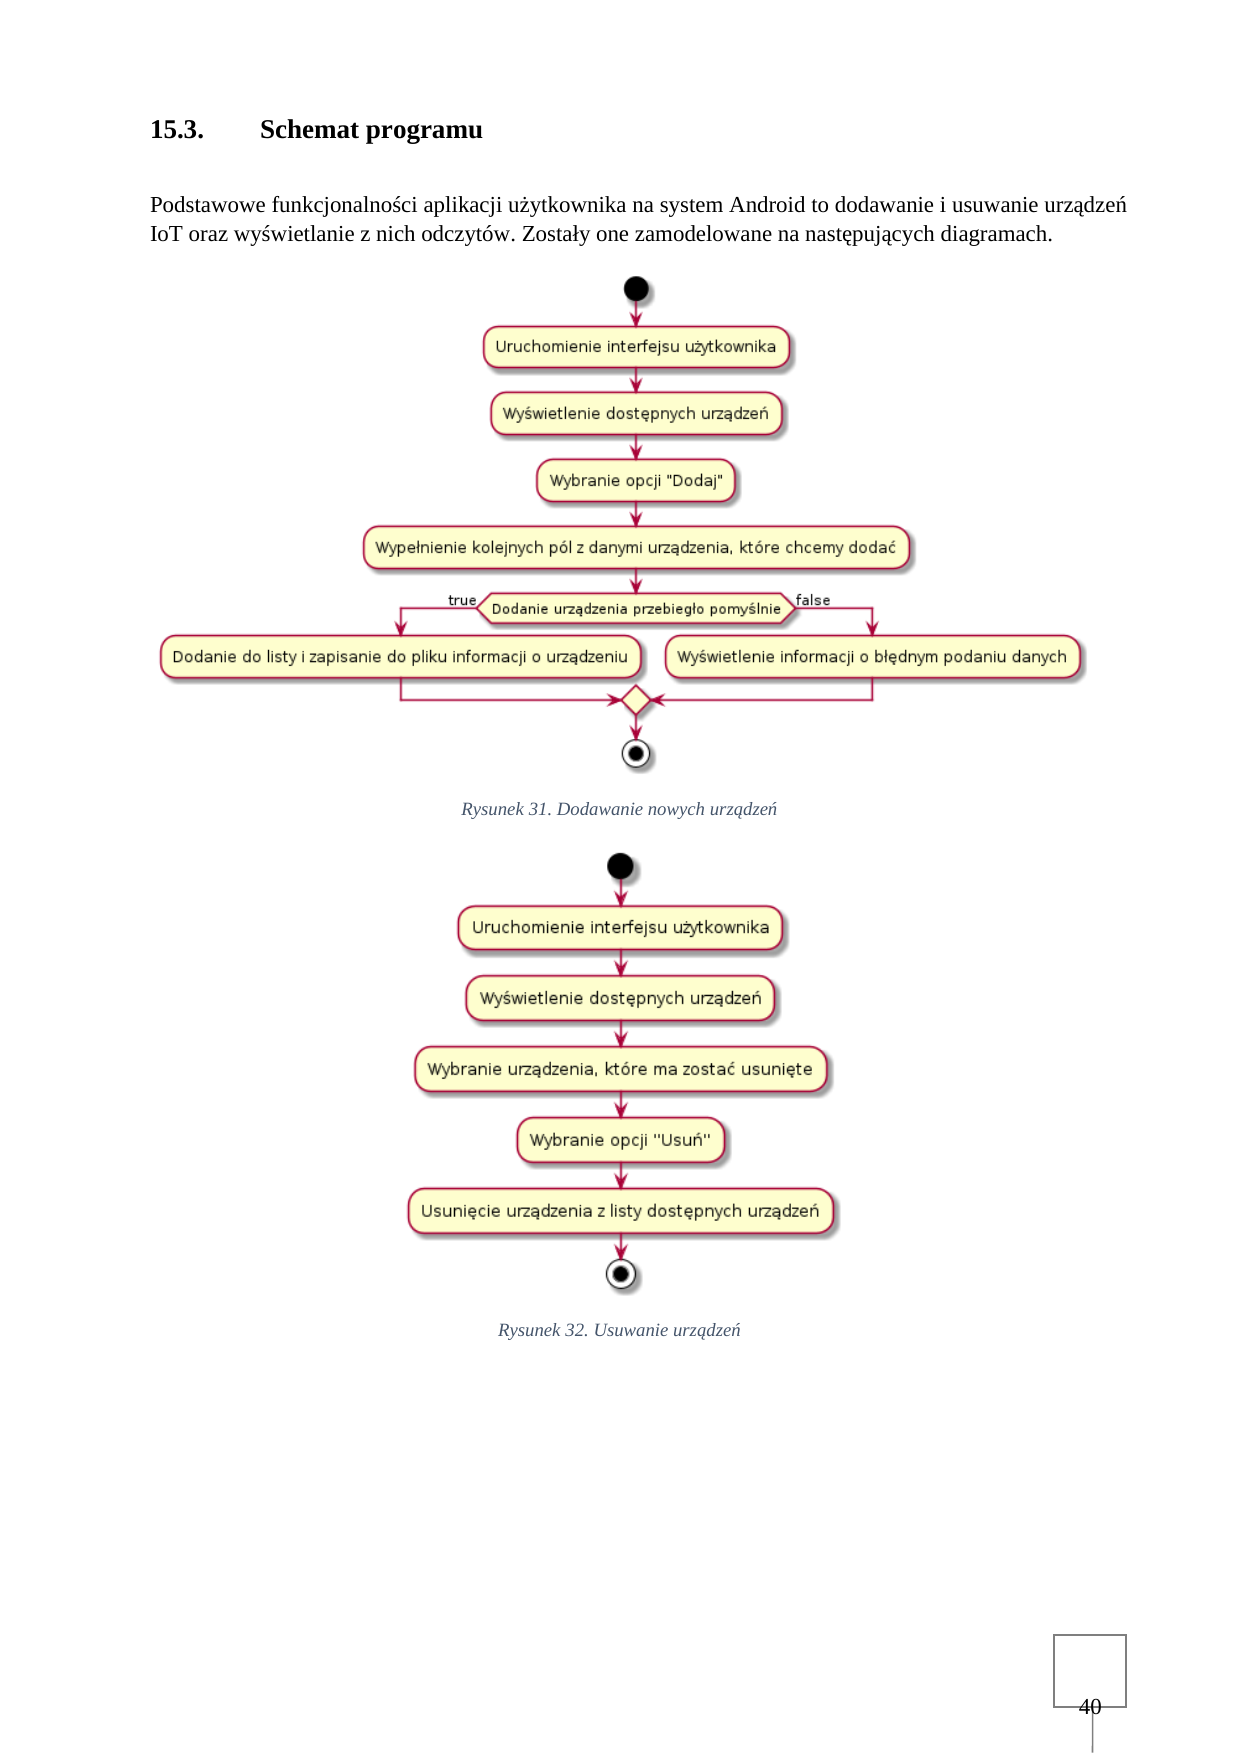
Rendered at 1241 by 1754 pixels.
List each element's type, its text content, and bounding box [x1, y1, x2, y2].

picture [395, 840, 846, 1301]
text Podstawowe funkcjonalności aplikacji użytkownika na system Android to dodawanie i usuwanie urządzeń IoT oraz wyświetlanie z nich odczytów. Zostały one zamodelowane na następujących diagramach. [150, 191, 1128, 246]
subtitle Schemat programu [150, 113, 1128, 144]
picture [148, 265, 1092, 779]
